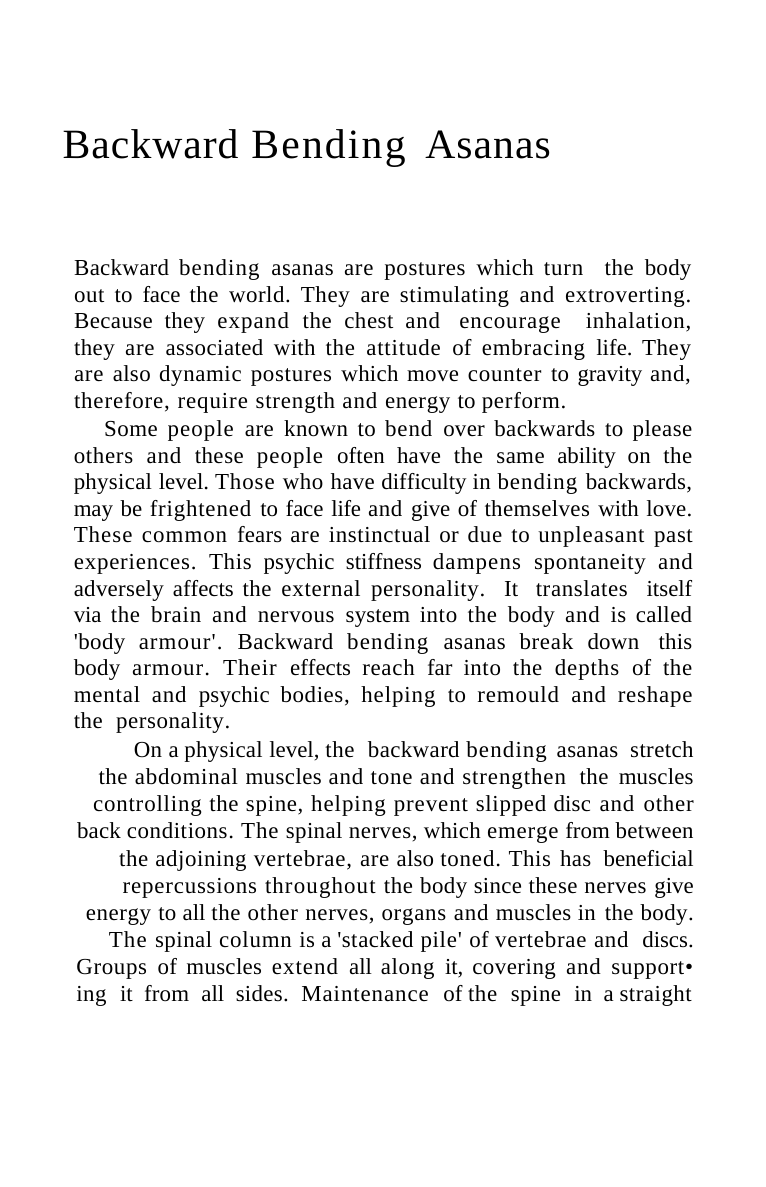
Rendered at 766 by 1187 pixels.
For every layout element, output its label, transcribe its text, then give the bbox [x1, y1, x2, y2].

text On a physical level, the backward bending asanas stretch the abdominal muscles and tone and strengthen the muscles controlling the spine, helping prevent slipped disc and other back conditions. The spinal nerves, which emerge from between the adjoining vertebrae, are also toned. This has beneficial repercussions throughout the body since these nerves give energy to all the other nerves, organs and muscles in the body. The spinal column is a 'stacked pile' of vertebrae and discs. [75, 736, 693, 952]
text Some people are known to bend over backwards to please others and these people often have the same ability on the physical level. Those who have difficulty in bending backwards, may be frightened to face life and give of themselves with love. These common fears are instinctual or due to unpleasant past experiences. This psychic stiffness dampens spontaneity and adversely affects the external personality. It translates itself via the brain and nervous system into the body and is called 'body armour'. Backward bending asanas break down this body armour. Their effects reach far into the depths of the mental and psychic bodies, helping to remould and reshape the personality. [73, 415, 693, 734]
text Backward Bending Asanas [62, 119, 705, 167]
text Groups of muscles extend all along it, covering and support• ing it from all sides. Maintenance of the spine in a straight [76, 953, 694, 1006]
text Backward bending asanas are postures which turn the body out to face the world. They are stimulating and extroverting. Because they expand the chest and encourage inhalation, they are associated with the attitude of embracing life. They are also dynamic postures which move counter to gravity and, therefore, require strength and energy to perform. [74, 254, 691, 413]
